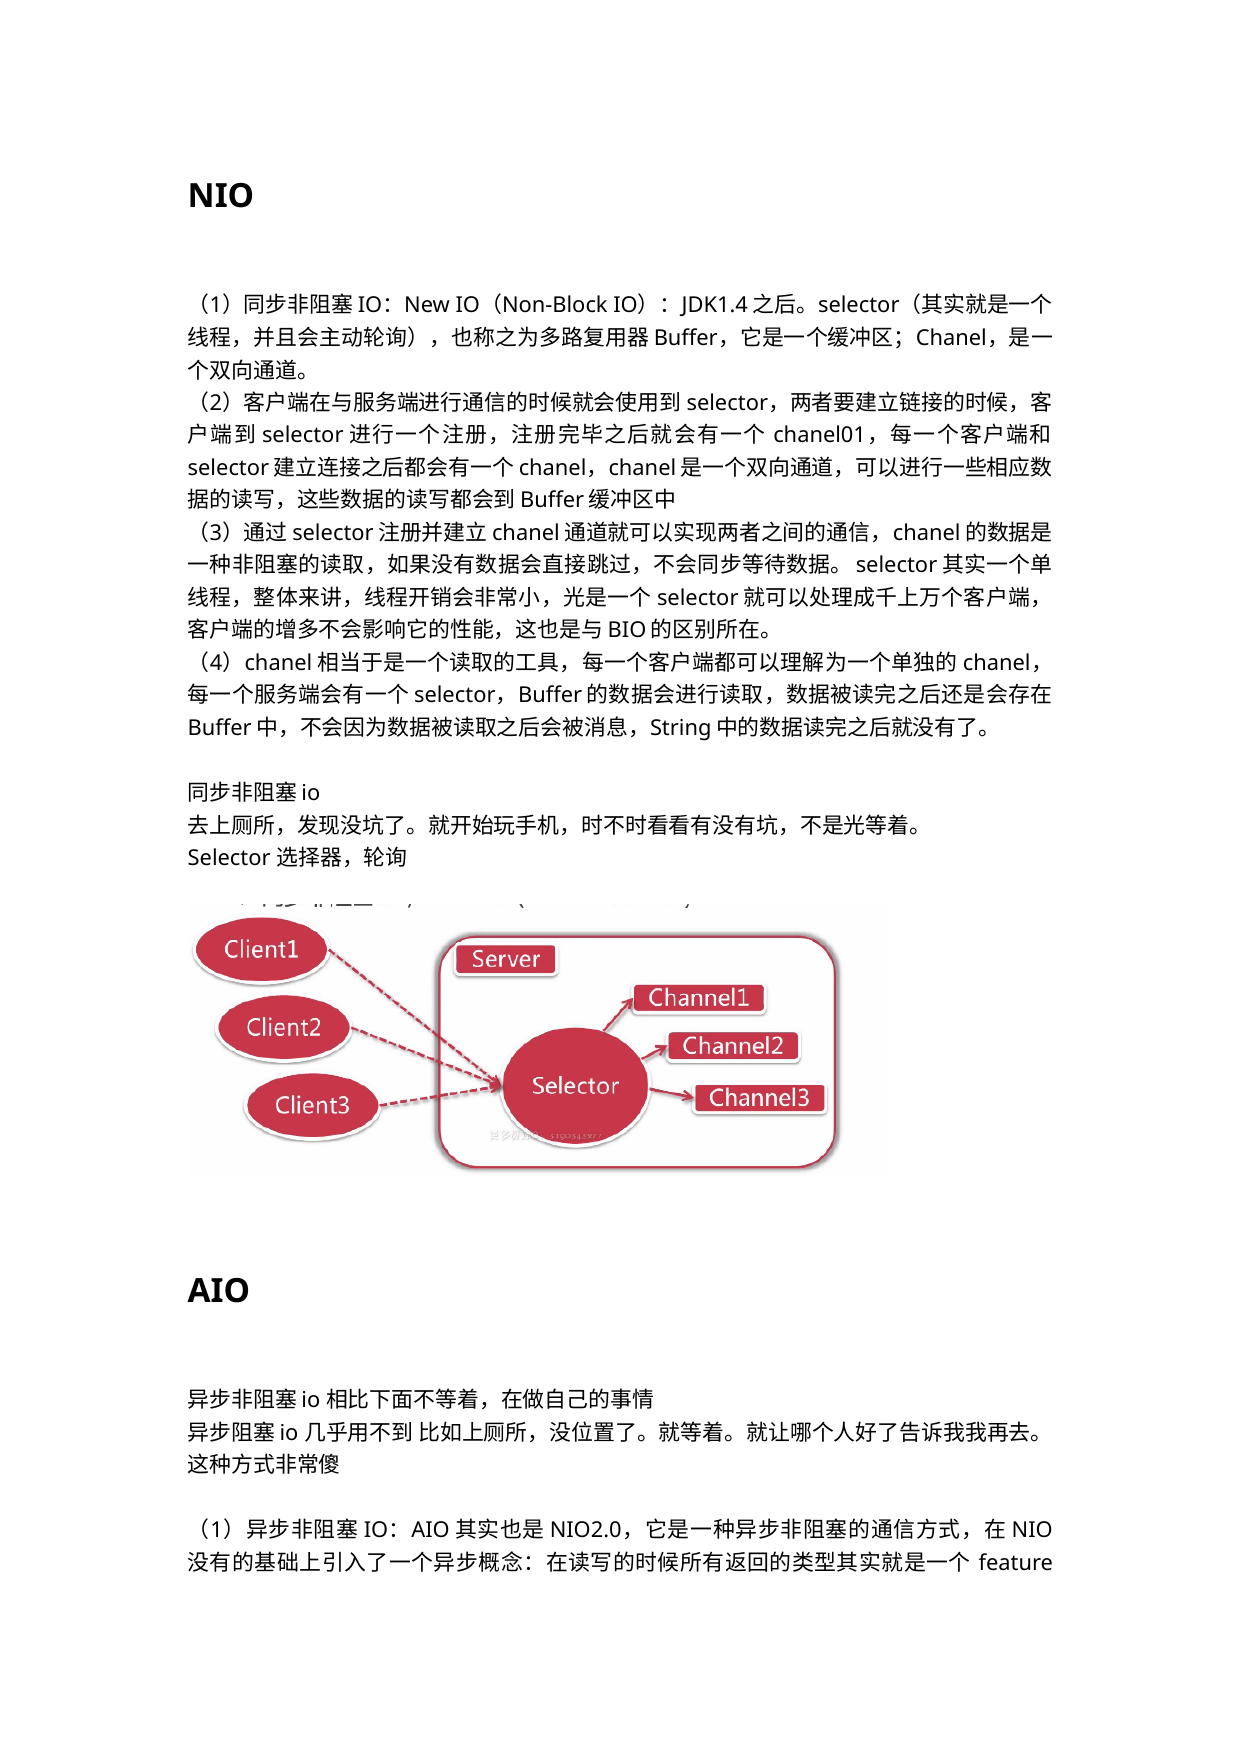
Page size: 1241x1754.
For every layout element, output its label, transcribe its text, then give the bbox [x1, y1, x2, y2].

text （4）chanel相当于是一个读取的工具，每一个客户端都可以理解为一个单独的chanel，每一个服务端会有一个selector，Buffer的数据会进行读取，数据被读完之后还是会存在Buffer中，不会因为数据被读取之后会被消息，String中的数据读完之后就没有了。 [187, 645, 1053, 742]
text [187, 1512, 1053, 1577]
text （3）通过selector注册并建立chanel通道就可以实现两者之间的通信，chanel的数据是一种非阻塞的读取，如果没有数据会直接跳过，不会同步等待数据。selector其实一个单线程，整体来讲，线程开销会非常小，光是一个selector就可以处理成千上万个客户端，客户端的增多不会影响它的性能，这也是与BIO的区别所在。 [187, 515, 1053, 645]
subtitle AIO [187, 1257, 1053, 1322]
text （1）同步非阻塞IO：New IO（Non-Block IO）：JDK1.4之后。selector（其实就是一个线程，并且会主动轮询），也称之为多路复用器Buffer，它是一个缓冲区；Chanel，是一个双向通道。 [187, 287, 1053, 385]
subtitle NIO [187, 162, 1053, 227]
picture [187, 904, 888, 1177]
text Selector 选择器，轮询 [187, 840, 1053, 872]
text （2）客户端在与服务端进行通信的时候就会使用到selector，两者要建立链接的时候，客户端到selector进行一个注册，注册完毕之后就会有一个chanel01，每一个客户端和selector建立连接之后都会有一个chanel，chanel是一个双向通道，可以进行一些相应数据的读写，这些数据的读写都会到Buffer缓冲区中 [187, 385, 1053, 515]
text 异步非阻塞io 相比下面不等着，在做自己的事情 [187, 1382, 1053, 1414]
text 异步阻塞io 几乎用不到 比如上厕所，没位置了。就等着。就让哪个人好了告诉我我再去。这种方式非常傻 [187, 1414, 1053, 1479]
text 去上厕所，发现没坑了。就开始玩手机，时不时看看有没有坑，不是光等着。 [187, 807, 1053, 840]
text 同步非阻塞io [187, 775, 1053, 807]
